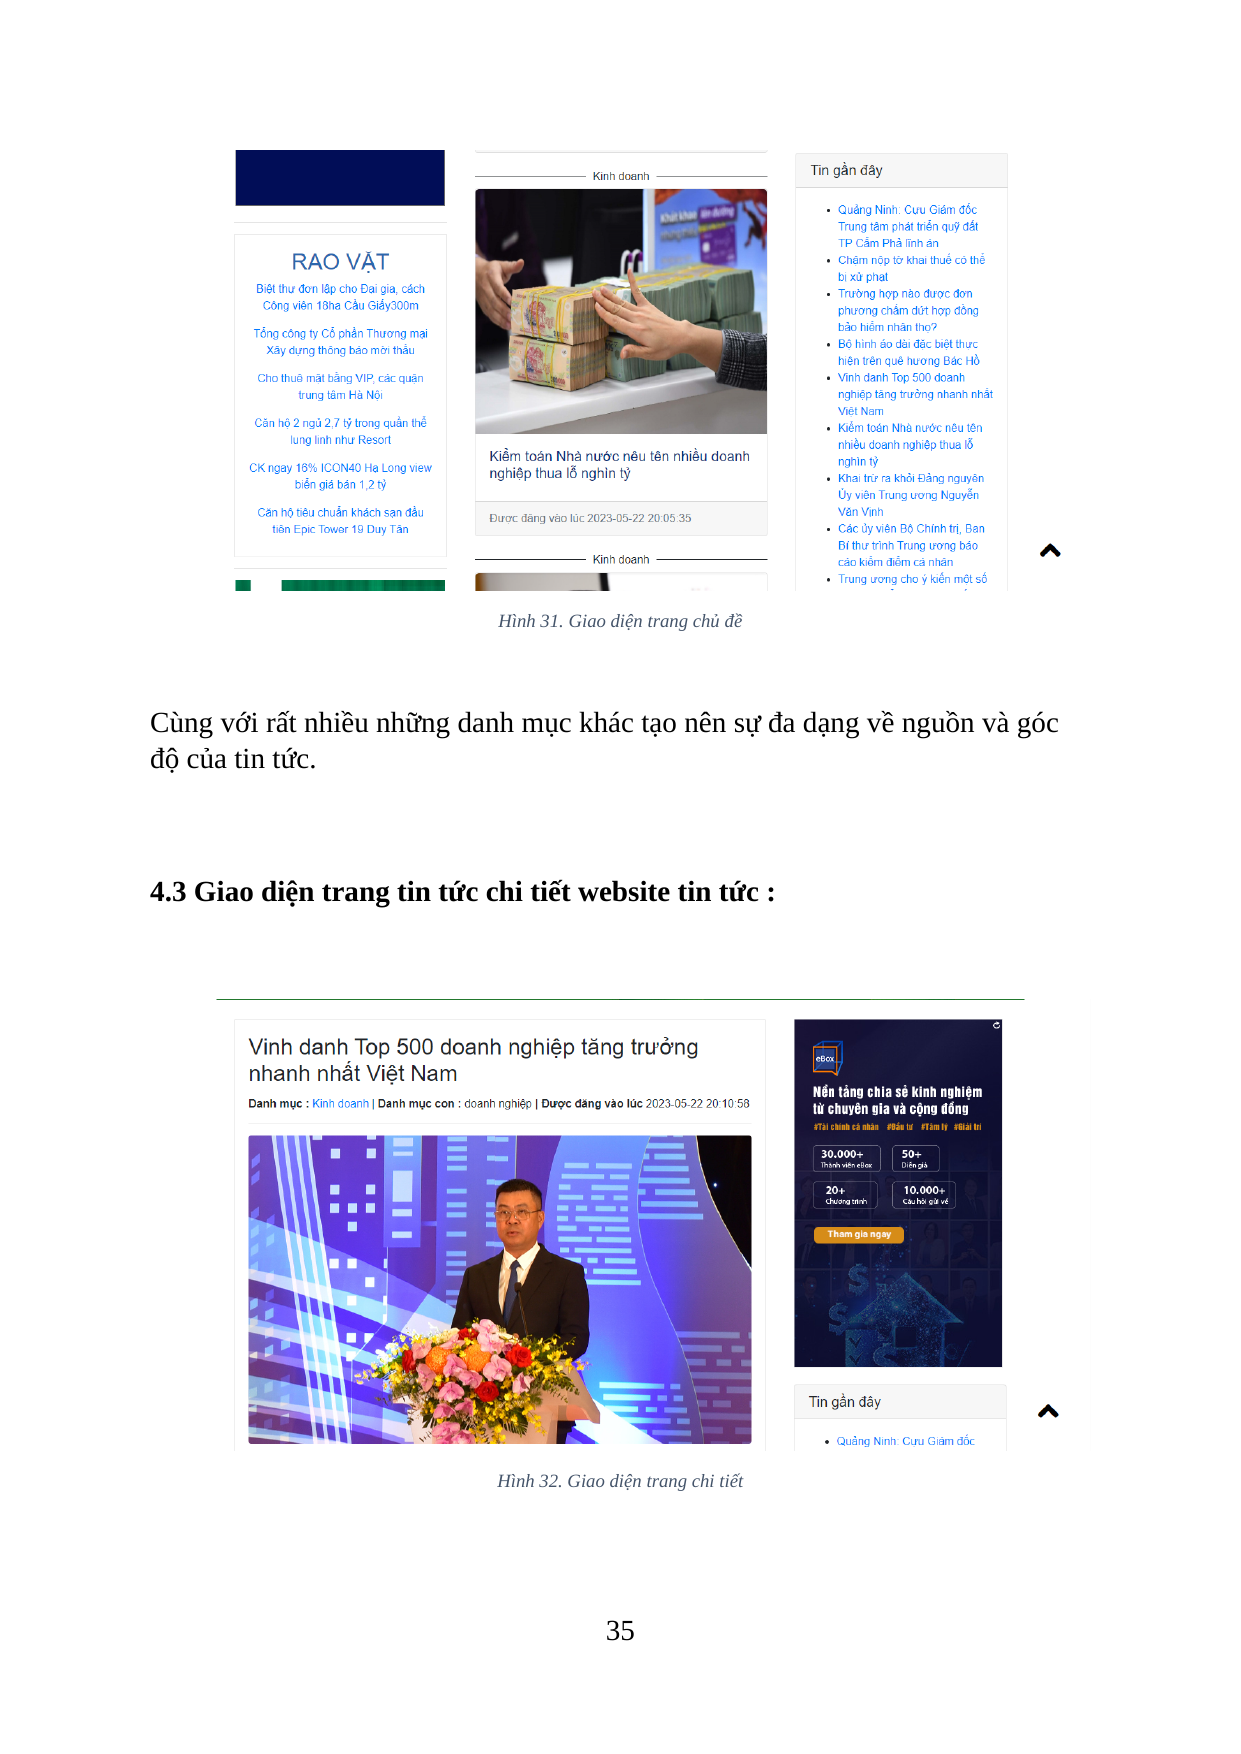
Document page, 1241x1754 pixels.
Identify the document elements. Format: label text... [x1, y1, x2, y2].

picture [150, 999, 1091, 1451]
picture [150, 150, 1091, 591]
text Cùng với rất nhiều những danh mục khác tạo nên sự đa dạng về nguồn và góc độ của tin tức. [150, 705, 1090, 775]
text 4.3 Giao diện trang tin tức chi tiết website tin tức : [150, 874, 1090, 907]
